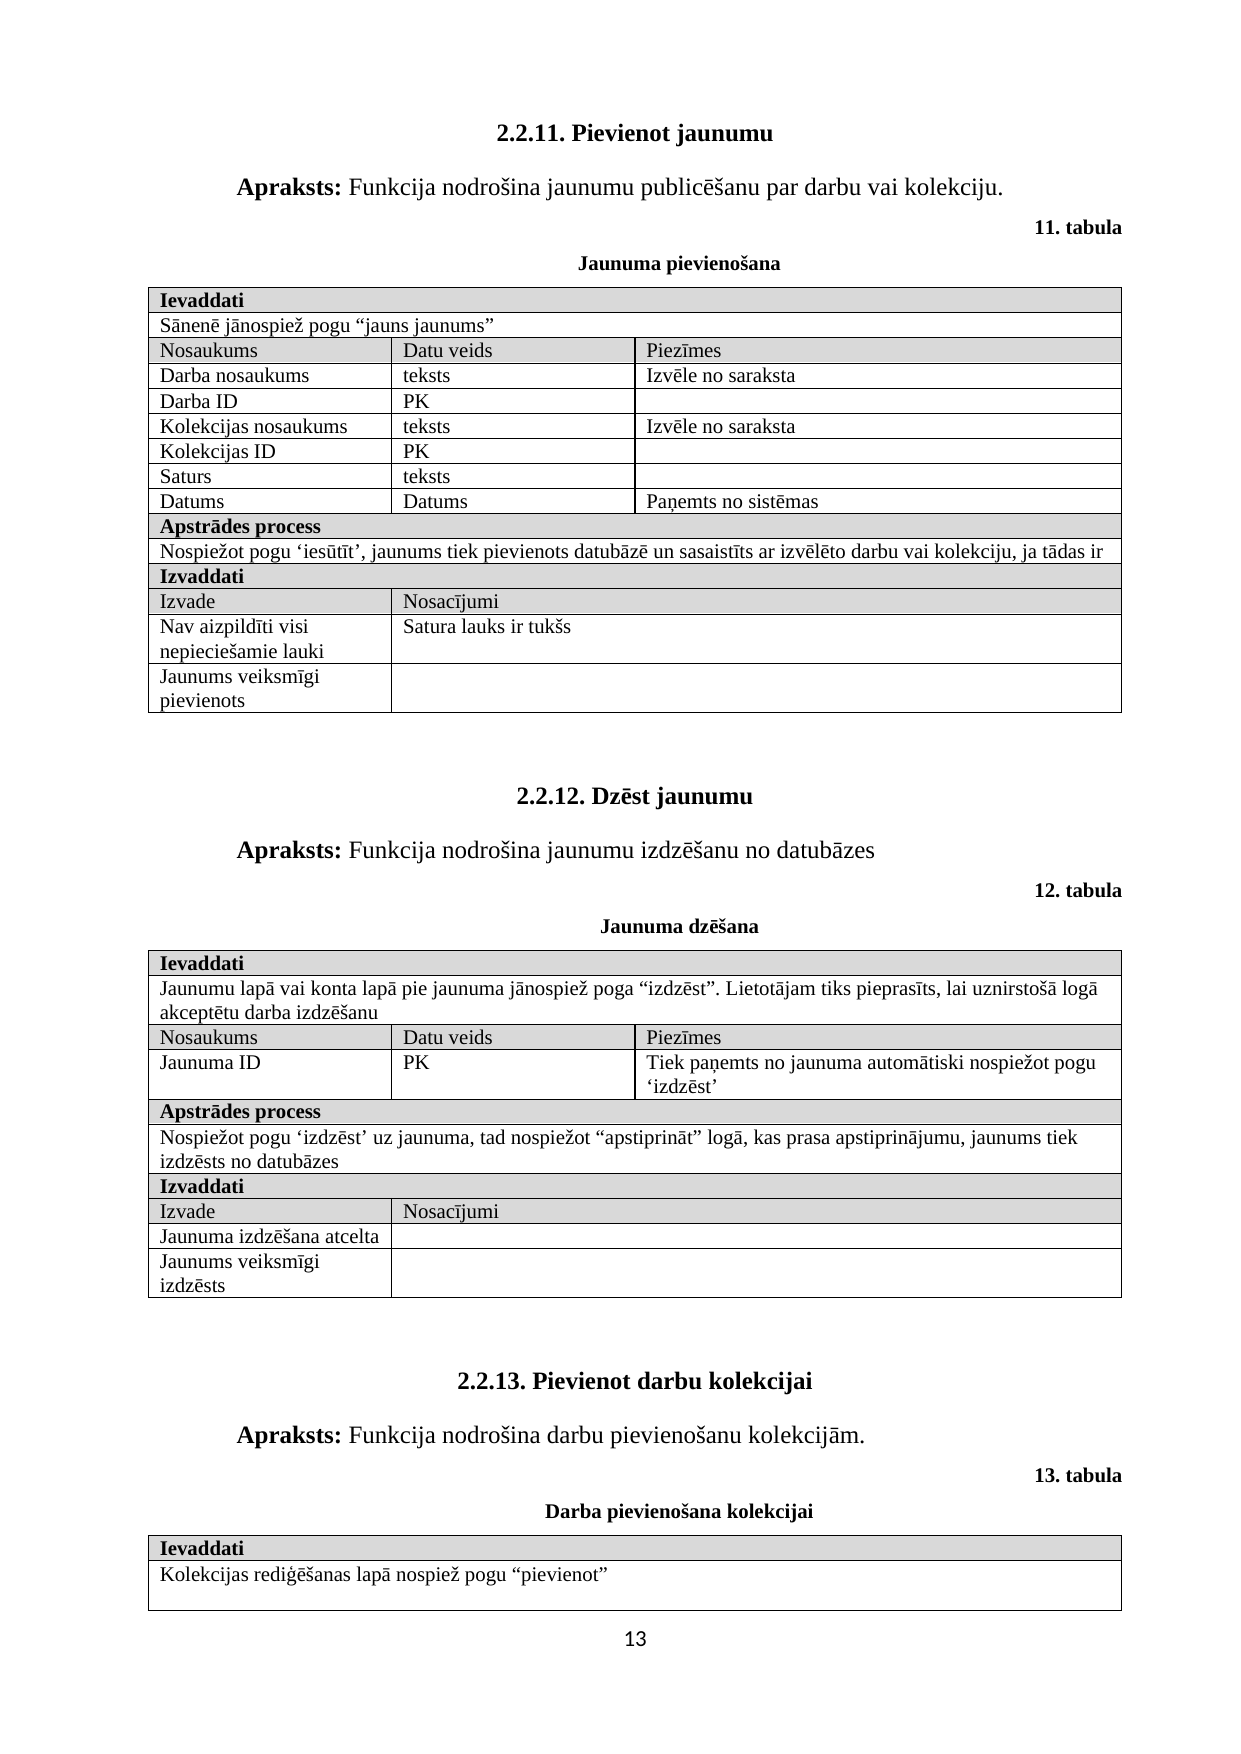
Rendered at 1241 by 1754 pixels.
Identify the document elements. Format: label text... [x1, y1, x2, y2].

table_header Ievaddati [149, 951, 1121, 975]
table_cell [392, 1249, 1121, 1297]
table_cell Datums [149, 489, 391, 513]
table_cell Datu veids [392, 338, 634, 362]
table_cell Tiek paņemts no jaunuma automātiski nospiežot pogu ‘izdzēst’ [636, 1050, 1121, 1098]
table_cell Satura lauks ir tukšs [392, 615, 1121, 663]
text Darba pievienošana kolekcijai [148, 1499, 1122, 1523]
table_cell Nav aizpildīti visi nepieciešamie lauki [149, 615, 391, 663]
subtitle 2.2.13. Pievienot darbu kolekcijai [148, 1366, 1122, 1395]
table_cell Nospiežot pogu ‘iesūtīt’, jaunums tiek pievienots datubāzē un sasaistīts ar izvēlēto darbu vai kolekciju, ja tādas ir [149, 539, 1121, 563]
table_cell Nospiežot pogu ‘izdzēst’ uz jaunuma, tad nospiežot “apstiprināt” logā, kas prasa apstiprinājumu, jaunums tiek izdzēsts no datubāzes [149, 1125, 1121, 1173]
table_cell Izvaddati [149, 1174, 1121, 1198]
table_cell Izvēle no saraksta [636, 364, 1121, 387]
table_cell PK [392, 1050, 634, 1098]
table_cell Jaunums veiksmīgi izdzēsts [149, 1249, 391, 1297]
table_cell Datu veids [392, 1025, 634, 1049]
table_cell Kolekcijas ID [149, 439, 391, 463]
subtitle 2.2.11. Pievienot jaunumu [148, 118, 1122, 147]
table_cell Kolekcijas nosaukums [149, 414, 391, 438]
table_cell PK [392, 439, 634, 463]
text Jaunuma pievienošana [148, 251, 1122, 275]
table_cell Nosaukums [149, 1025, 391, 1049]
table_cell Nosaukums [149, 338, 391, 362]
table_header Ievaddati [149, 1536, 1121, 1560]
table_cell [392, 664, 1121, 712]
table_header Ievaddati [149, 288, 1121, 312]
text 13. tabula [148, 1463, 1122, 1487]
table_cell Darba nosaukums [149, 364, 391, 387]
subtitle 2.2.12. Dzēst jaunumu [148, 781, 1122, 810]
table_cell teksts [392, 364, 634, 387]
table_cell Piezīmes [636, 1025, 1121, 1049]
table_cell Izvade [149, 1199, 391, 1223]
table_cell Jaunumu lapā vai konta lapā pie jaunuma jānospiež poga “izdzēst”. Lietotājam tiks pieprasīts, lai uznirstošā logā akceptētu darba izdzēšanu [149, 976, 1121, 1024]
table_cell Jaunums veiksmīgi pievienots [149, 664, 391, 712]
table_cell Apstrādes process [149, 1100, 1121, 1123]
table_cell Nosacījumi [392, 1199, 1121, 1223]
table_cell Saturs [149, 464, 391, 488]
text Jaunuma dzēšana [148, 914, 1122, 938]
text Apraksts: Funkcija nodrošina jaunumu publicēšanu par darbu vai kolekciju. [148, 172, 1122, 201]
table_cell [636, 389, 1121, 413]
table_cell [636, 464, 1121, 488]
table_cell Nosacījumi [392, 589, 1121, 613]
table_cell Sānenē jānospiež pogu “jauns jaunums” [149, 313, 1121, 337]
table_cell Kolekcijas rediģēšanas lapā nospiež pogu “pievienot” [149, 1561, 1121, 1609]
table_cell teksts [392, 464, 634, 488]
table_cell [392, 1224, 1121, 1248]
table_cell [636, 439, 1121, 463]
table_cell Paņemts no sistēmas [636, 489, 1121, 513]
table_cell teksts [392, 414, 634, 438]
table_cell Izvaddati [149, 564, 1121, 588]
table_cell Apstrādes process [149, 514, 1121, 538]
table_cell Jaunuma ID [149, 1050, 391, 1098]
table_cell Izvade [149, 589, 391, 613]
table_cell Izvēle no saraksta [636, 414, 1121, 438]
table_cell Piezīmes [636, 338, 1121, 362]
text 11. tabula [148, 215, 1122, 239]
text Apraksts: Funkcija nodrošina jaunumu izdzēšanu no datubāzes [148, 835, 1122, 863]
text Apraksts: Funkcija nodrošina darbu pievienošanu kolekcijām. [148, 1420, 1122, 1449]
table_cell Jaunuma izdzēšana atcelta [149, 1224, 391, 1248]
table_cell PK [392, 389, 634, 413]
text 12. tabula [148, 878, 1122, 902]
table_cell Datums [392, 489, 634, 513]
table_cell Darba ID [149, 389, 391, 413]
